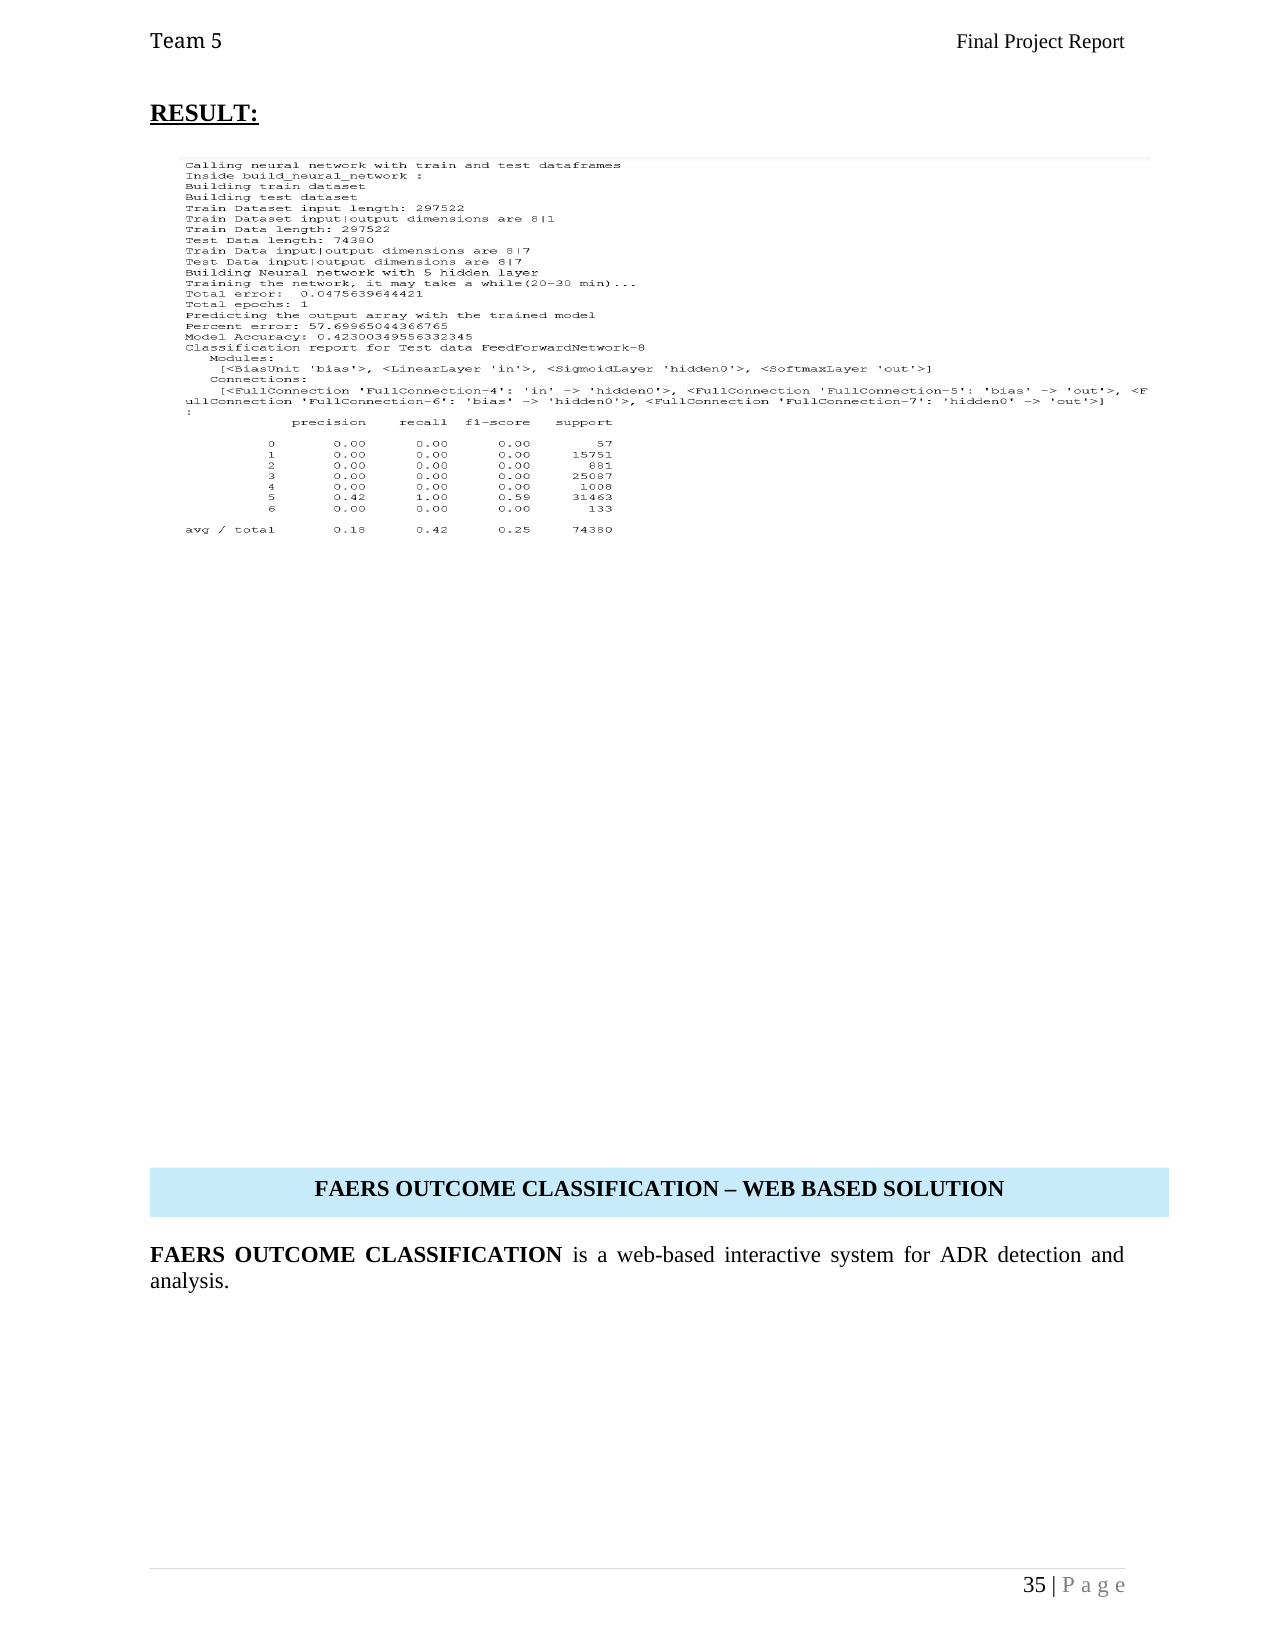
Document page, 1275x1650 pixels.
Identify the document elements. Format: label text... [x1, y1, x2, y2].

text RESULT: [150, 105, 1125, 126]
text FAERS OUTCOME CLASSIFICATION is a web-based interactive system for ADR detection and analysis. [150, 1241, 1125, 1294]
picture [179, 157, 1151, 536]
